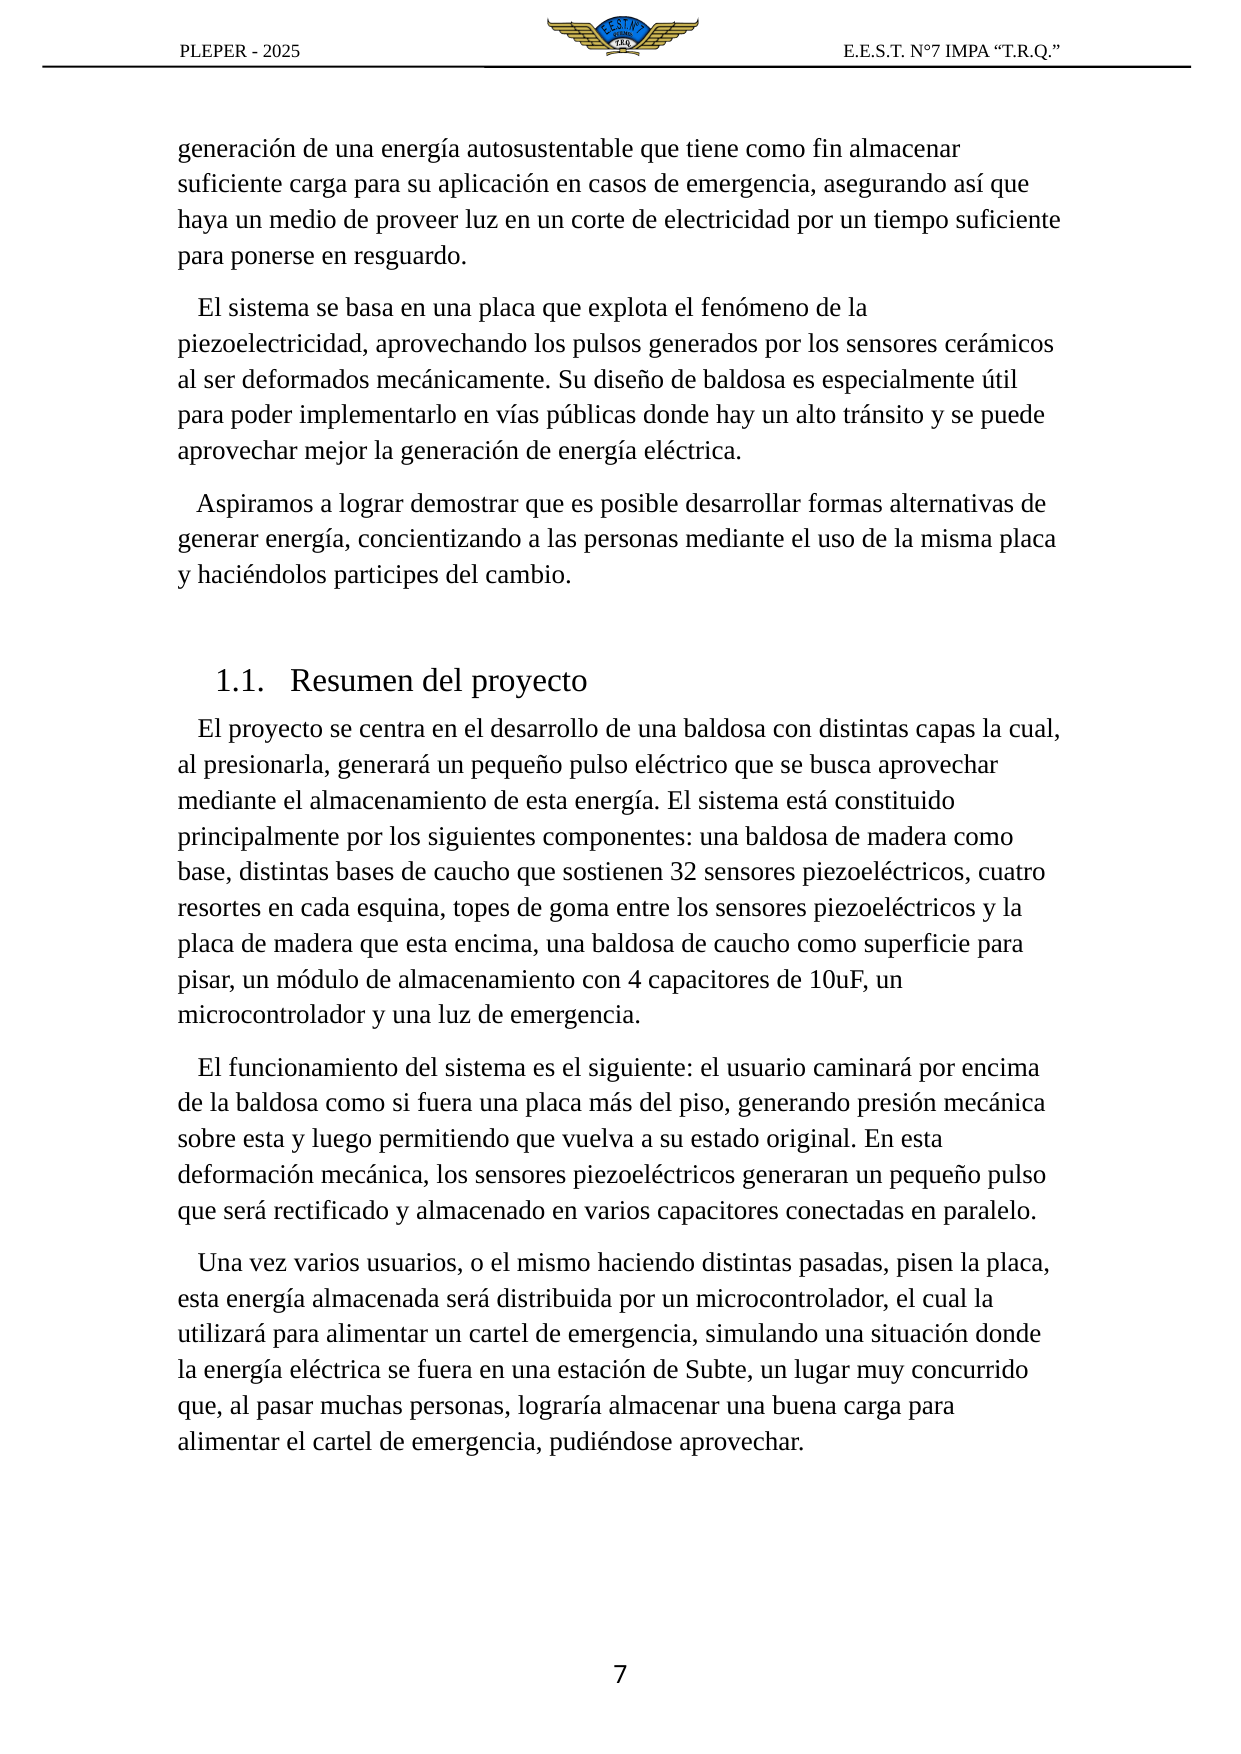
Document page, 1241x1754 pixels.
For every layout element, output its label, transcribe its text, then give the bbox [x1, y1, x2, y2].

text El sistema se basa en una placa que explota el fenómeno de la piezoelectricidad, aprovechando los pulsos generados por los sensores cerámicos al ser deformados mecánicamente. Su diseño de baldosa es especialmente útil para poder implementarlo en vías públicas donde hay un alto tránsito y se puede aprovechar mejor la generación de energía eléctrica. [177, 291, 1063, 465]
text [177, 132, 1063, 270]
text El funcionamiento del sistema es el siguiente: el usuario caminará por encima de la baldosa como si fuera una placa más del piso, generando presión mecánica sobre esta y luego permitiendo que vuelva a su estado original. En esta deformación mecánica, los sensores piezoeléctricos generaran un pequeño pulso que será rectificado y almacenado en varios capacitores conectadas en paralelo. [177, 1051, 1063, 1225]
text Una vez varios usuarios, o el mismo haciendo distintas pasadas, pisen la placa, esta energía almacenada será distribuida por un microcontrolador, el cual la utilizará para alimentar un cartel de emergencia, simulando una situación donde la energía eléctrica se fuera en una estación de Subte, un lugar muy concurrido que, al pasar muchas personas, lograría almacenar una buena carga para alimentar el cartel de emergencia, pudiéndose aprovechar. [177, 1246, 1063, 1456]
subtitle Resumen del proyecto [215, 660, 1063, 698]
text El proyecto se centra en el desarrollo de una baldosa con distintas capas la cual, al presionarla, generará un pequeño pulso eléctrico que se busca aprovechar mediante el almacenamiento de esta energía. El sistema está constituido principalmente por los siguientes componentes: una baldosa de madera como base, distintas bases de caucho que sostienen 32 sensores piezoeléctricos, cuatro resortes en cada esquina, topes de goma entre los sensores piezoeléctricos y la placa de madera que esta encima, una baldosa de caucho como superficie para pisar, un módulo de almacenamiento con 4 capacitores de 10uF, un microcontrolador y una luz de emergencia. [177, 713, 1063, 1029]
picture [543, 14, 703, 58]
text Aspiramos a lograr demostrar que es posible desarrollar formas alternativas de generar energía, concientizando a las personas mediante el uso de la misma placa y haciéndolos participes del cambio. [177, 487, 1063, 589]
